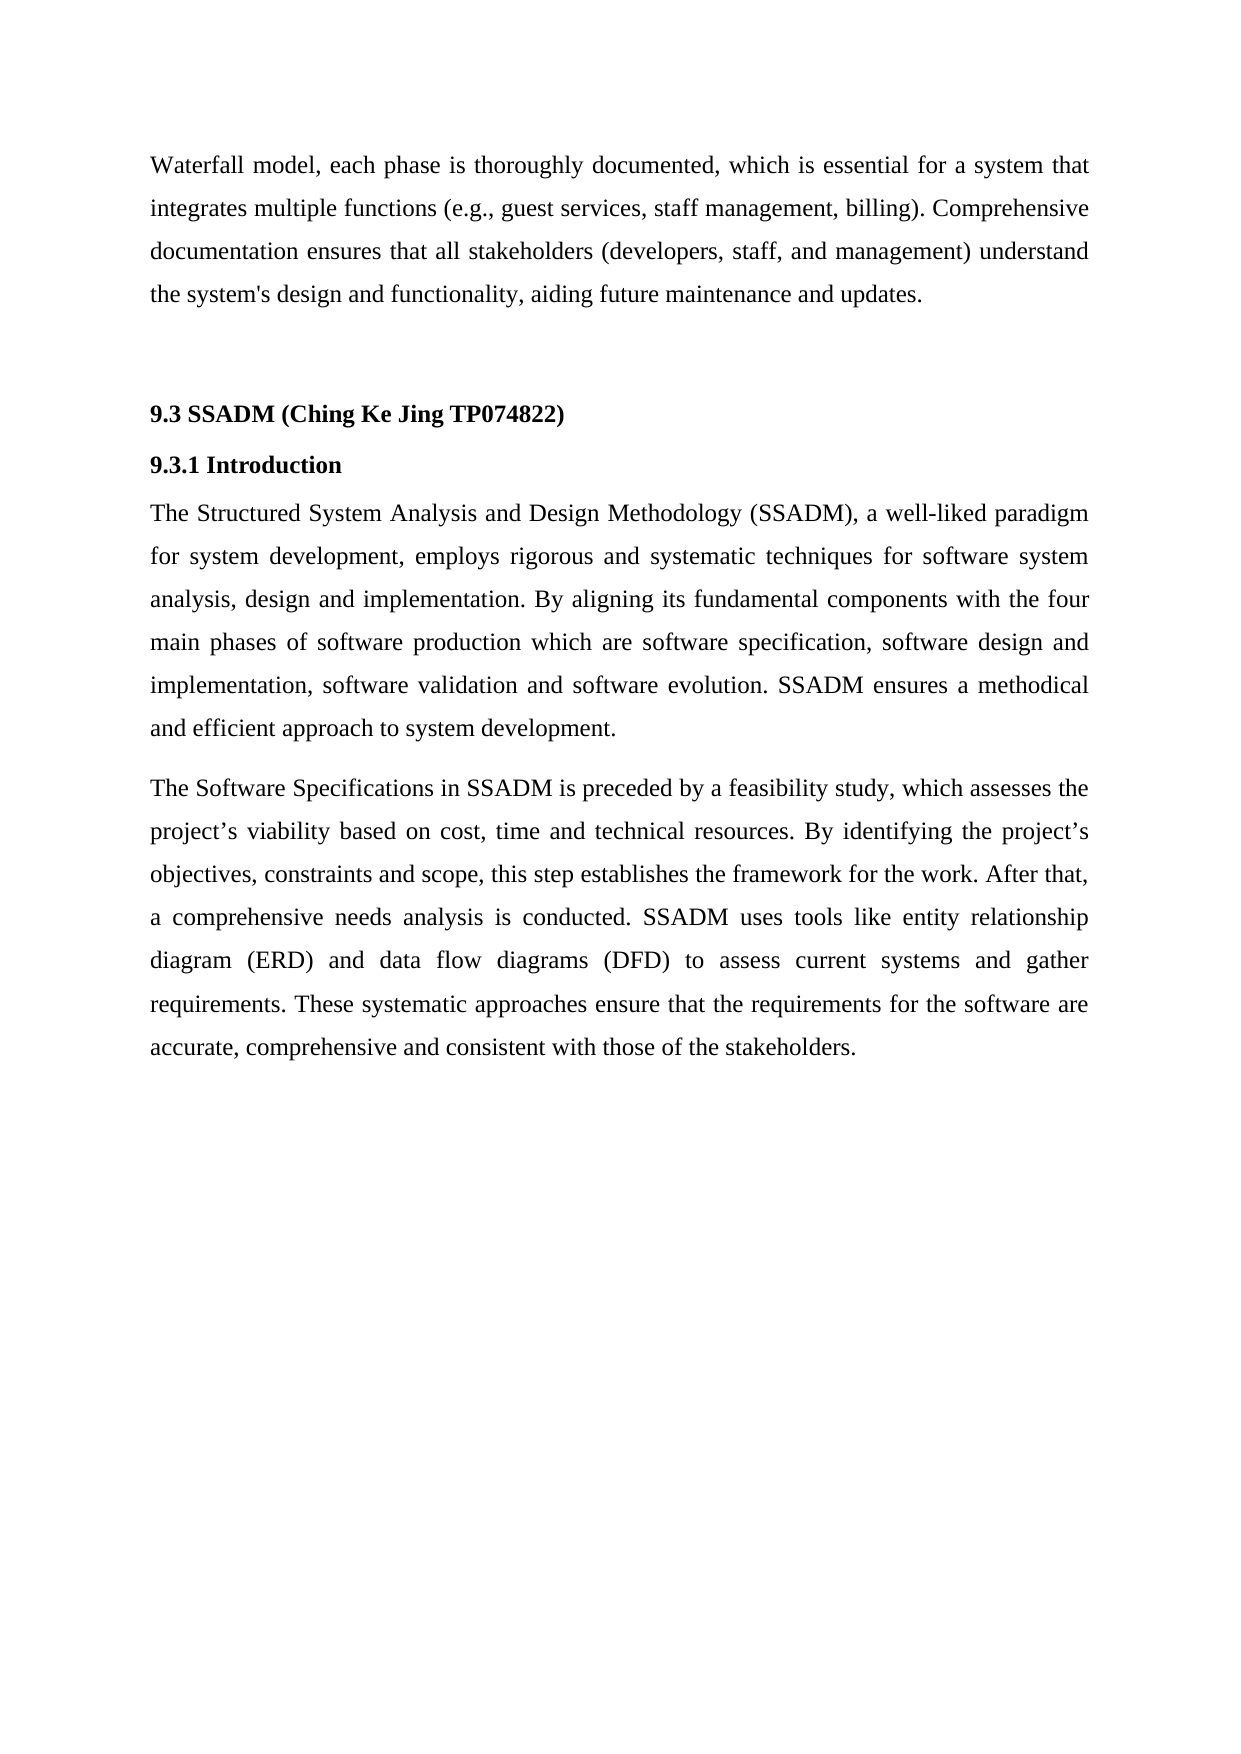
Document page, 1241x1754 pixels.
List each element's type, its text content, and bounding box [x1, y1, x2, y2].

text The Software Specifications in SSADM is preceded by a feasibility study, which assesses the project’s viability based on cost, time and technical resources. By identifying the project’s objectives, constraints and scope, this step establishes the framework for the work. After that, a comprehensive needs analysis is conducted. SSADM uses tools like entity relationship diagram (ERD) and data flow diagrams (DFD) to assess current systems and gather requirements. These systematic approaches ensure that the requirements for the software are accurate, comprehensive and consistent with those of the stakeholders. [150, 773, 1090, 1061]
text The Structured System Analysis and Design Methodology (SSADM), a well-liked paradigm for system development, employs rigorous and systematic techniques for software system analysis, design and implementation. By aligning its fundamental components with the four main phases of software production which are software specification, software design and implementation, software validation and software evolution. SSADM ensures a methodical and efficient approach to system development. [150, 498, 1090, 742]
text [150, 150, 1090, 308]
subtitle 9.3.1 Introduction [150, 450, 1090, 479]
subtitle 9.3 SSADM (Ching Ke Jing TP074822) [150, 399, 1090, 428]
